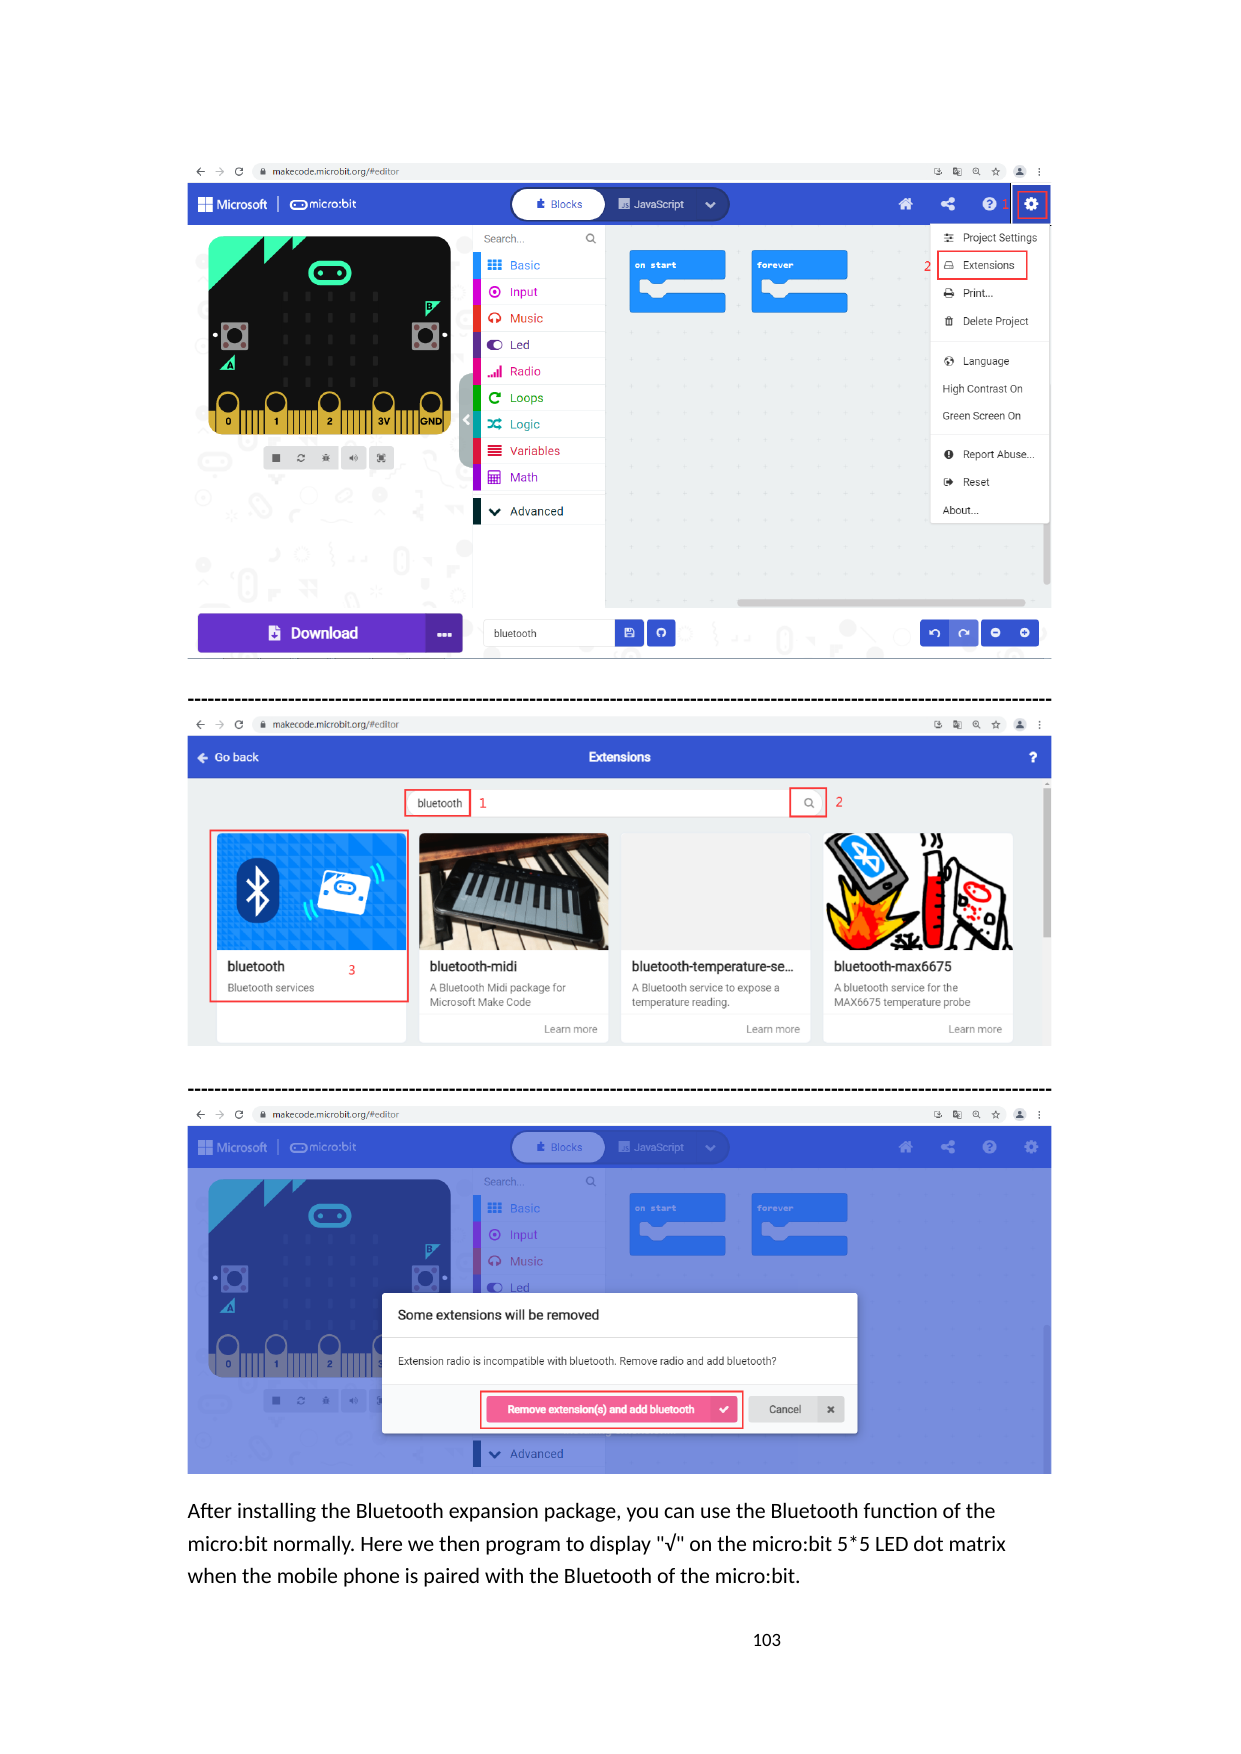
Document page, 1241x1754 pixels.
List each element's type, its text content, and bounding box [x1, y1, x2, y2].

picture [187, 1104, 1052, 1474]
picture [187, 162, 1052, 659]
picture [187, 714, 1052, 1046]
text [187, 1494, 1053, 1592]
text --------------------------------------------------------------------------------------------------------------------------------- [187, 682, 1053, 714]
text --------------------------------------------------------------------------------------------------------------------------------- [187, 1072, 1053, 1104]
